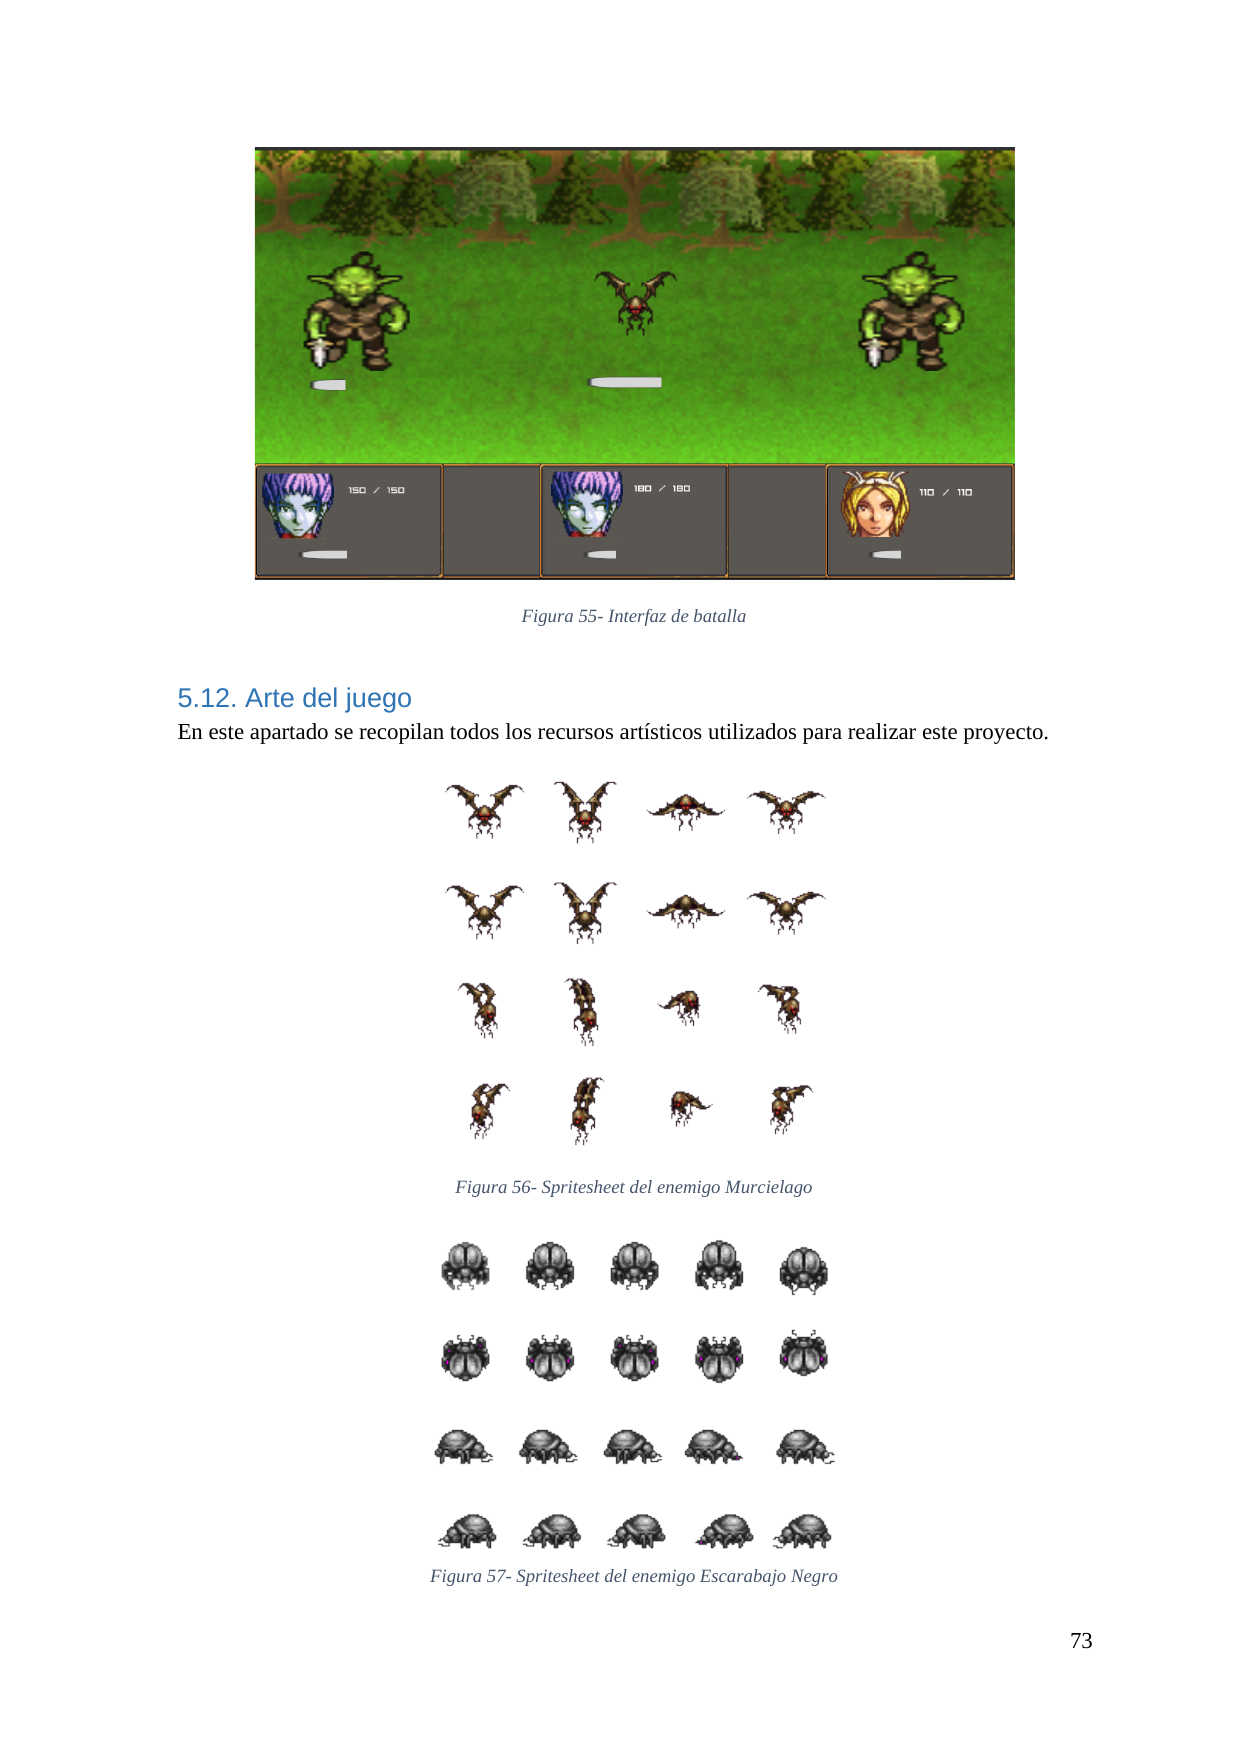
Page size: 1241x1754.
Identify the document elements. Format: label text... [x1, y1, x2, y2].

picture [433, 768, 837, 1172]
picture [254, 147, 1015, 580]
text Figura 55- Interfaz de batalla [177, 605, 1092, 627]
subtitle 5.12. Arte del juego [177, 682, 1092, 713]
text Figura 57- Spritesheet del enemigo Escarabajo Negro [177, 1565, 1092, 1587]
text Figura 56- Spritesheet del enemigo Murcielago [177, 1176, 1092, 1197]
text En este apartado se recopilan todos los recursos artísticos utilizados para realizar este proyecto. [177, 718, 1092, 744]
picture [421, 1218, 849, 1561]
